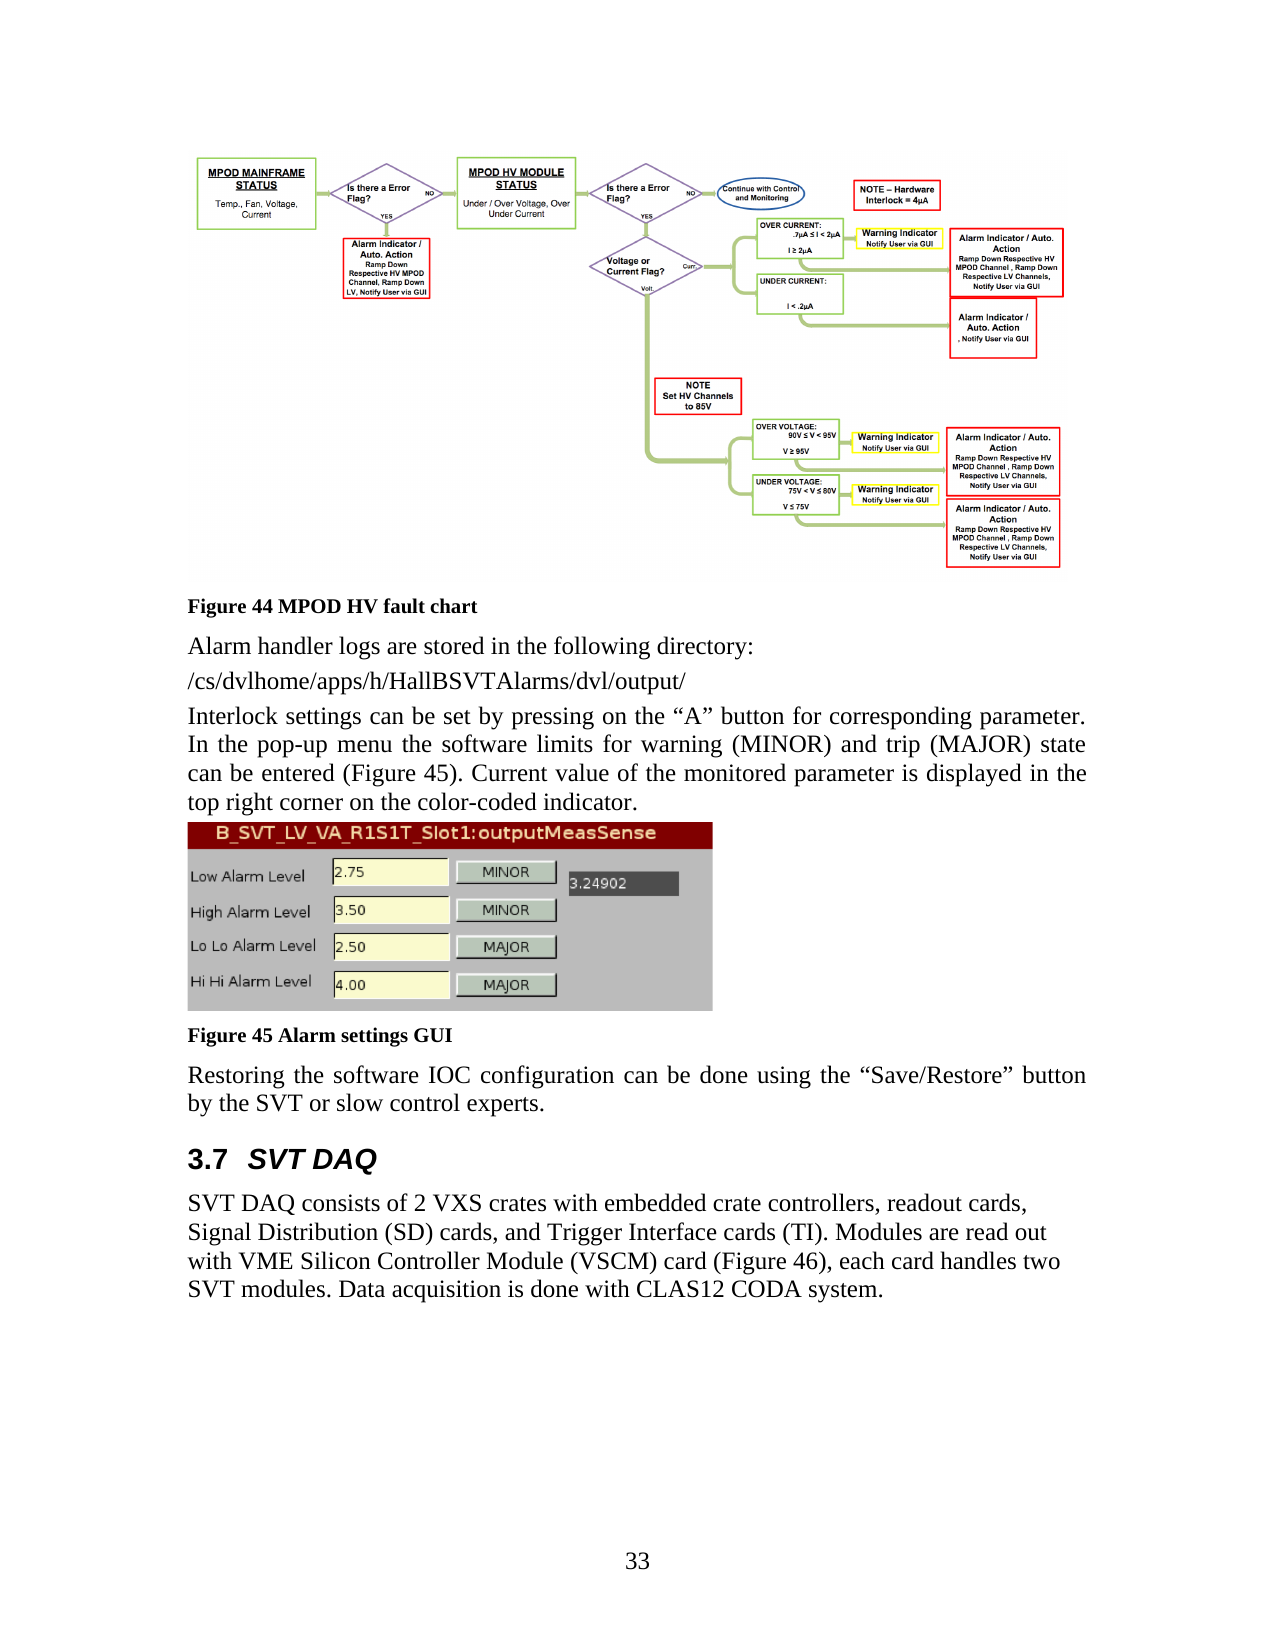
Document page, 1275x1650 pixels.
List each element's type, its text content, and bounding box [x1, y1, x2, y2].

picture [187, 822, 713, 1011]
subtitle SVT DAQ [187, 1142, 1087, 1176]
text Restoring the software IOC configuration can be done using the “Save/Restore” button by the SVT or slow control experts. [187, 1060, 1087, 1117]
text SVT DAQ consists of 2 VXS crates with embedded crate controllers, readout cards, Signal Distribution (SD) cards, and Trigger Interface cards (TI). Modules are read out with VME Silicon Controller Module (VSCM) card (Figure 46), each card handles two SVT modules. Data acquisition is done with CLAS12 CODA system. [187, 1188, 1087, 1303]
text /cs/dvlhome/apps/h/HallBSVTAlarms/dvl/output/ [187, 666, 1087, 694]
text Interlock settings can be set by pressing on the “A” button for corresponding parameter. In the pop-up menu the software limits for warning (MINOR) and trip (MAJOR) state can be entered (Figure 45). Current value of the monitored parameter is displayed in the top right corner on the color-coded indicator. [187, 701, 1087, 816]
picture [187, 150, 1069, 582]
text Alarm handler logs are stored in the following directory: [187, 631, 1087, 659]
